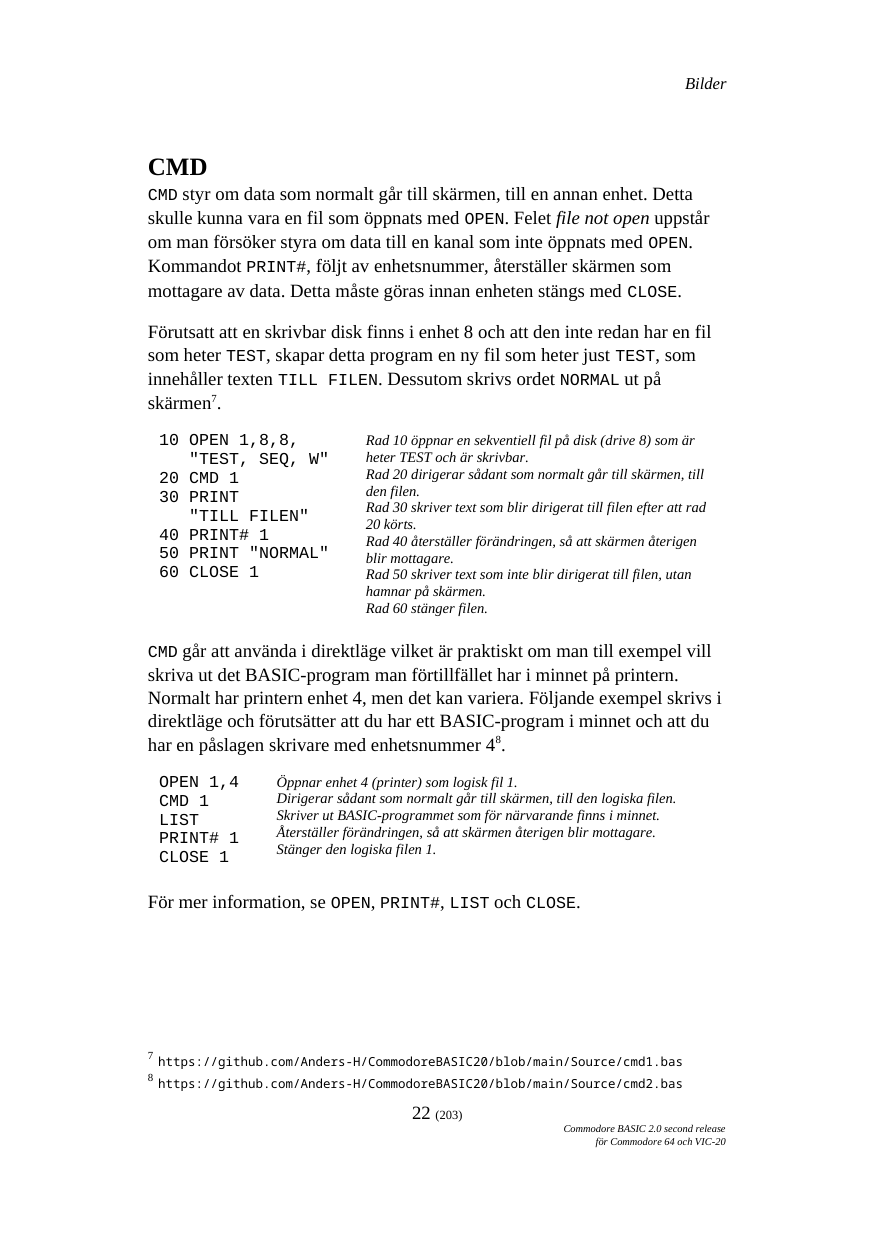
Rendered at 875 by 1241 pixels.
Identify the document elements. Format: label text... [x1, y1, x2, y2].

subtitle CMD [148, 152, 726, 181]
text CMD styr om data som normalt går till skärmen, till en annan enhet. Detta skulle kunna vara en fil som öppnats med OPEN. Felet file not open uppstår om man försöker styra om data till en kanal som inte öppnats med OPEN. Kommandot PRINT#, följt av enhetsnummer, återställer skärmen som mottagare av data. Detta måste göras innan enheten stängs med CLOSE. [148, 183, 726, 302]
table_header 10 OPEN 1,8,8, "TEST, SEQ, W" 20 CMD 1 30 PRINT "TILL FILEN" 40 PRINT# 1 50 PRINT "NORMAL" 60 CLOSE 1 [148, 432, 354, 616]
table_header Rad 10 öppnar en sekventiell fil på disk (drive 8) som är heter TEST och är skrivbar. Rad 20 dirigerar sådant som normalt går till skärmen, till den filen. Rad 30 skriver text som blir dirigerat till filen efter att rad 20 körts. Rad 40 återställer förändringen, så att skärmen återigen blir mottagare. Rad 50 skriver text som inte blir dirigerat till filen, utan hamnar på skärmen. Rad 60 stänger filen. [354, 432, 726, 616]
table_header Öppnar enhet 4 (printer) som logisk fil 1. Dirigerar sådant som normalt går till skärmen, till den logiska filen. Skriver ut BASIC-programmet som för närvarande finns i minnet. Återställer förändringen, så att skärmen återigen blir mottagare. Stänger den logiska filen 1. [265, 774, 725, 868]
text CMD går att använda i direktläge vilket är praktiskt om man till exempel vill skriva ut det BASIC-program man förtillfället har i minnet på printern. Normalt har printern enhet 4, men det kan variera. Följande exempel skrivs i direktläge och förutsätter att du har ett BASIC-program i minnet och att du har en påslagen skrivare med enhetsnummer 4. [148, 616, 726, 755]
table_header OPEN 1,4 CMD 1 LIST PRINT# 1 CLOSE 1 [148, 774, 265, 868]
text För mer information, se OPEN, PRINT#, LIST och CLOSE. [148, 868, 726, 913]
text Förutsatt att en skrivbar disk finns i enhet 8 och att den inte redan har en fil som heter TEST, skapar detta program en ny fil som heter just TEST, som innehåller texten TILL FILEN. Dessutom skrivs ordet NORMAL ut på skärmen. [148, 321, 726, 414]
